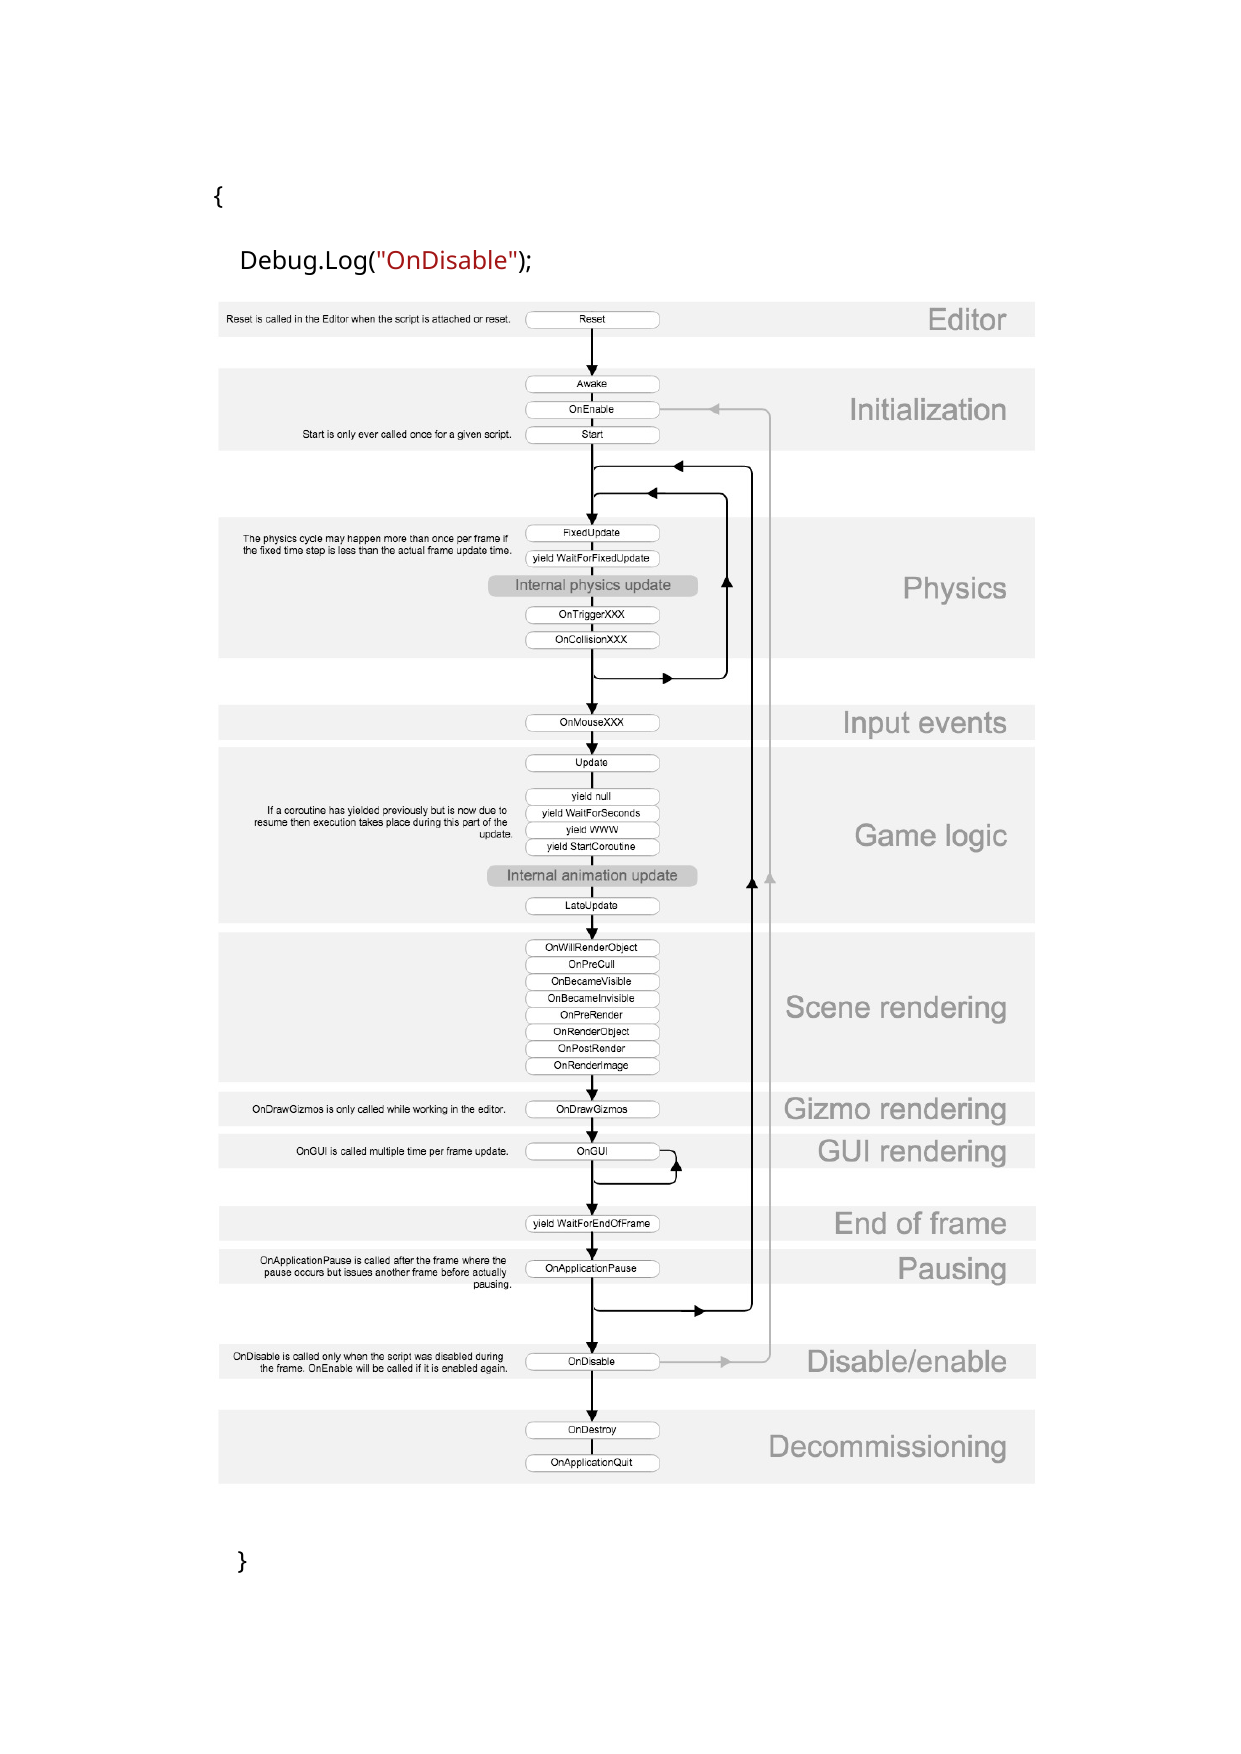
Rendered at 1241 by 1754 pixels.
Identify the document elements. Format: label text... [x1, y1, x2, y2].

text Debug.Log("OnDisable"); [187, 227, 1053, 292]
text } [187, 1527, 1053, 1592]
text { [187, 162, 1053, 227]
picture [187, 292, 1053, 1501]
